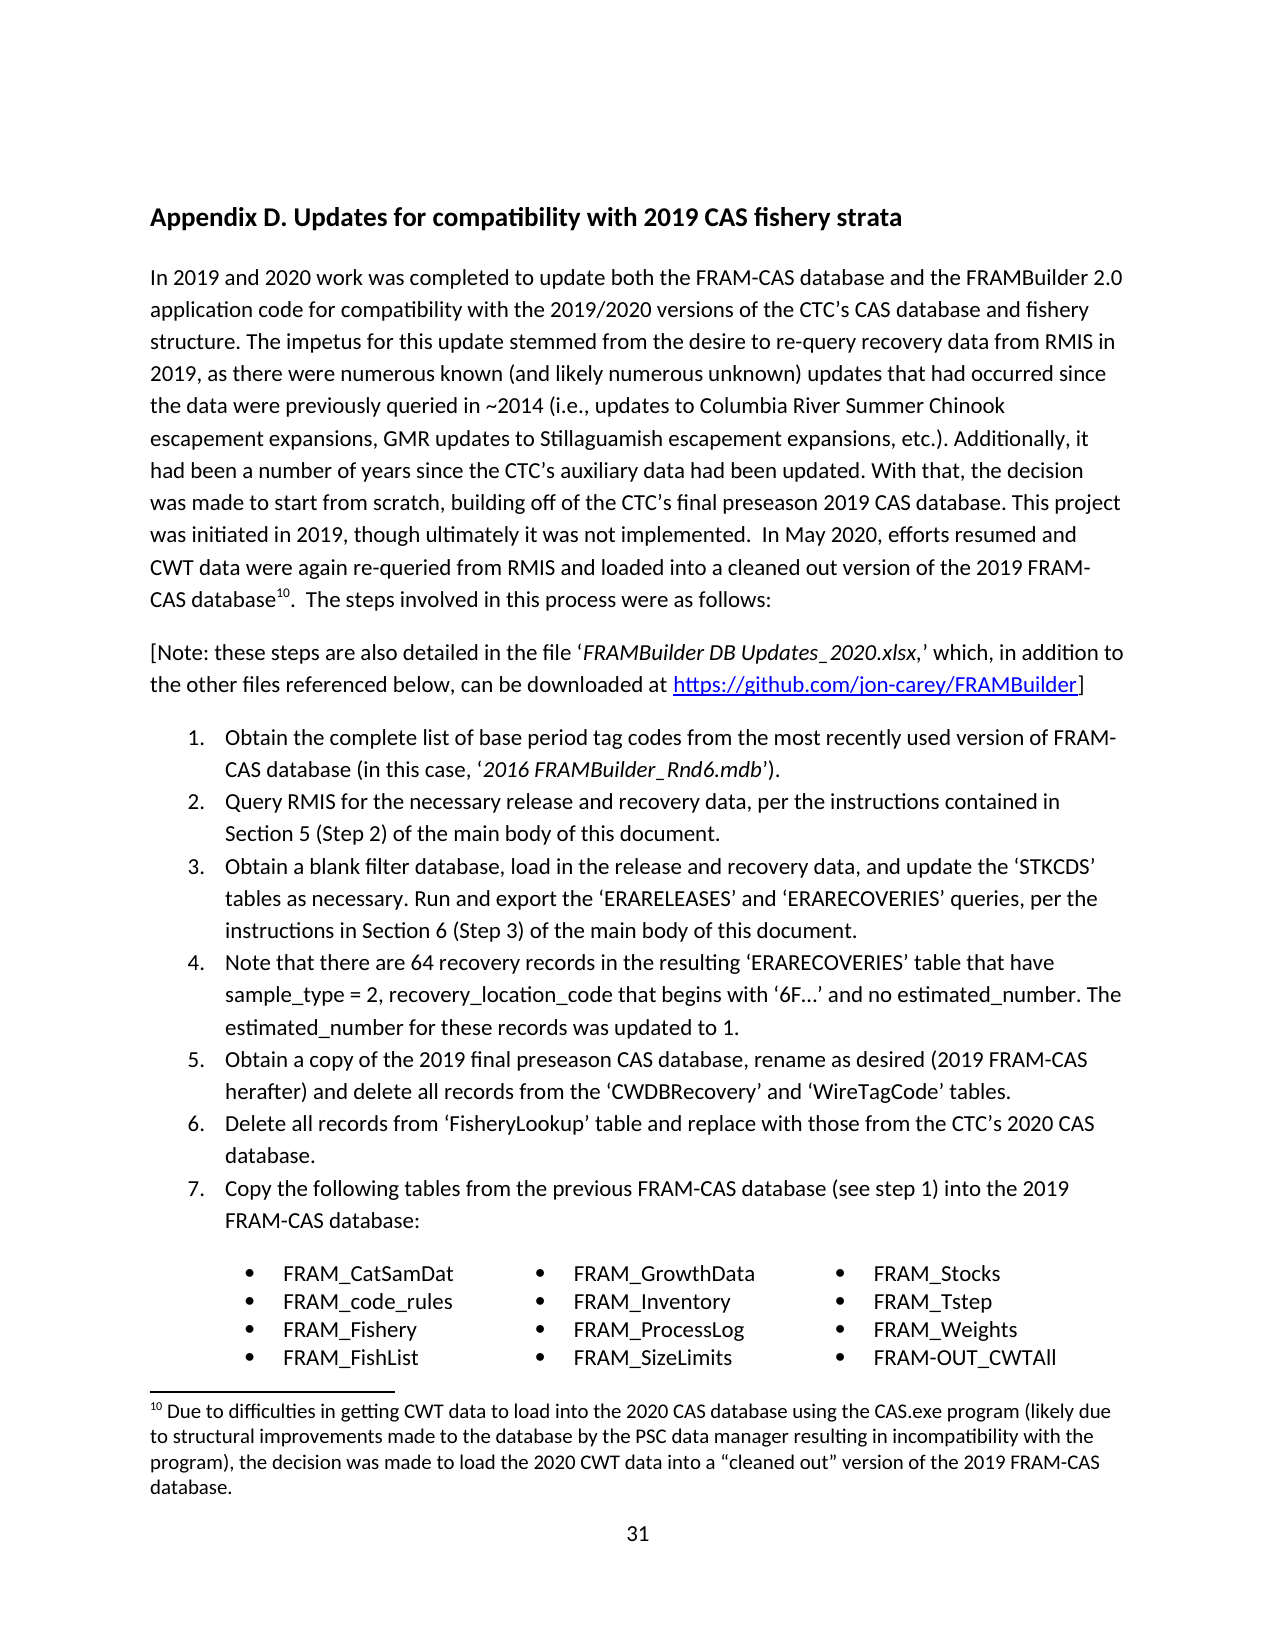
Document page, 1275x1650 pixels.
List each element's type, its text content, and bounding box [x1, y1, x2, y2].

text In 2019 and 2020 work was completed to update both the FRAM-CAS database and the FRAMBuilder 2.0 application code for compatibility with the 2019/2020 versions of the CTC’s CAS database and fishery structure. The impetus for this update stemmed from the desire to re-query recovery data from RMIS in 2019, as there were numerous known (and likely numerous unknown) updates that had occurred since the data were previously queried in ~2014 (i.e., updates to Columbia River Summer Chinook escapement expansions, GMR updates to Stillaguamish escapement expansions, etc.). Additionally, it had been a number of years since the CTC’s auxiliary data had been updated. With that, the decision was made to start from scratch, building off of the CTC’s final preseason 2019 CAS database. This project was initiated in 2019, though ultimately it was not implemented. In May 2020, efforts resumed and CWT data were again re-queried from RMIS and loaded into a cleaned out version of the 2019 FRAM-CAS database. The steps involved in this process were as follows: [150, 263, 1125, 613]
list Obtain a copy of the 2019 final preseason CAS database, rename as desired (2019 FRAM-CAS herafter) and delete all records from the ‘CWDBRecovery’ and ‘WireTagCode’ tables. [187, 1045, 1125, 1105]
table_header FRAM_Stocks [788, 1259, 1072, 1287]
text [Note: these steps are also detailed in the file ‘FRAMBuilder DB Updates_2020.xlsx,’ which, in addition to the other files referenced below, can be downloaded at https://github.com/jon-carey/FRAMBuilder] [150, 638, 1125, 698]
table_cell FRAM_FishList [197, 1343, 487, 1371]
text Appendix D. Updates for compatibility with 2019 CAS fishery strata [150, 200, 1125, 233]
list Note that there are 64 recovery records in the resulting ‘ERARECOVERIES’ table that have sample_type = 2, recovery_location_code that begins with ‘6F…’ and no estimated_number. The estimated_number for these records was updated to 1. [187, 948, 1125, 1041]
table_cell FRAM_Fishery [197, 1315, 487, 1343]
list Query RMIS for the necessary release and recovery data, per the instructions contained in Section 5 (Step 2) of the main body of this document. [187, 787, 1125, 848]
list Delete all records from ‘FisheryLookup’ table and replace with those from the CTC’s 2020 CAS database. [187, 1109, 1125, 1169]
table_cell FRAM-OUT_CWTAll [788, 1343, 1072, 1371]
list Obtain a blank filter database, load in the release and recovery data, and update the ‘STKCDS’ tables as necessary. Run and export the ‘ERARELEASES’ and ‘ERARECOVERIES’ queries, per the instructions in Section 6 (Step 3) of the main body of this document. [187, 852, 1125, 944]
table_header FRAM_GrowthData [488, 1259, 787, 1287]
table_cell FRAM_Tstep [788, 1287, 1072, 1315]
table_header FRAM_CatSamDat [197, 1259, 487, 1287]
list Obtain the complete list of base period tag codes from the most recently used version of FRAM-CAS database (in this case, ‘2016 FRAMBuilder_Rnd6.mdb’). [187, 723, 1125, 783]
table_cell FRAM_Weights [788, 1315, 1072, 1343]
table_cell FRAM_ProcessLog [488, 1315, 787, 1343]
table_cell FRAM_code_rules [197, 1287, 487, 1315]
list Copy the following tables from the previous FRAM-CAS database (see step 1) into the 2019 FRAM-CAS database: [187, 1174, 1125, 1234]
table_cell FRAM_Inventory [488, 1287, 787, 1315]
table_cell FRAM_SizeLimits [488, 1343, 787, 1371]
